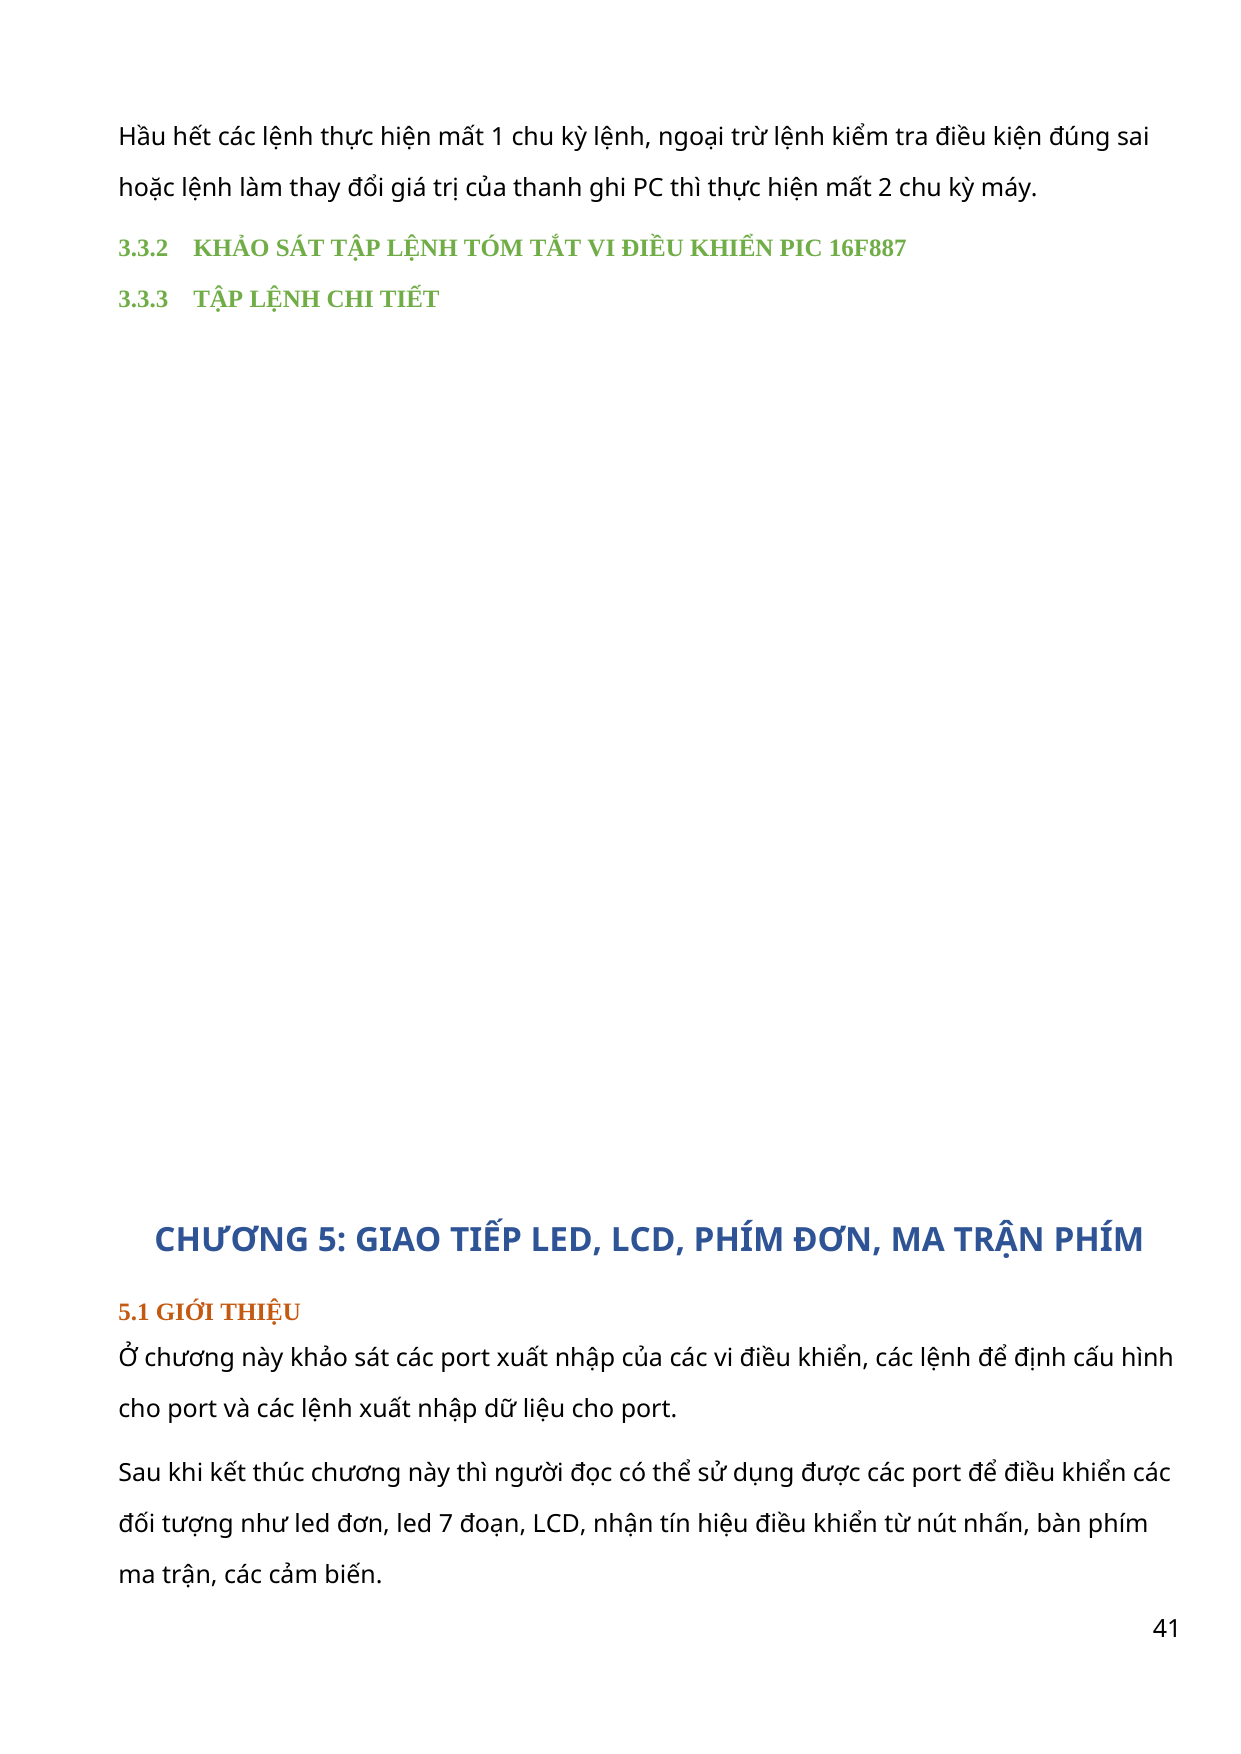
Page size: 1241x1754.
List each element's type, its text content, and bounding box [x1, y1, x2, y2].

text Sau khi kết thúc chương này thì người đọc có thể sử dụng được các port để điều khiển các đối tượng như led đơn, led 7 đoạn, LCD, nhận tín hiệu điều khiển từ nút nhấn, bàn phím ma trận, các cảm biến. [118, 1454, 1181, 1591]
text Ở chương này khảo sát các port xuất nhập của các vi điều khiển, các lệnh để định cấu hình cho port và các lệnh xuất nhập dữ liệu cho port. [118, 1340, 1181, 1425]
subtitle 5.1 GIỚI THIỆU [118, 1297, 1181, 1325]
subtitle KHẢO SÁT TẬP LỆNH TÓM TẮT VI ĐIỀU KHIỂN PIC 16F887 [118, 233, 1181, 261]
subtitle TẬP LỆNH CHI TIẾT [118, 284, 1181, 313]
subtitle CHƯƠNG 5: GIAO TIẾP LED, LCD, PHÍM ĐƠN, MA TRẬN PHÍM [118, 1216, 1181, 1261]
text Hầu hết các lệnh thực hiện mất 1 chu kỳ lệnh, ngoại trừ lệnh kiểm tra điều kiện đúng sai hoặc lệnh làm thay đổi giá trị của thanh ghi PC thì thực hiện mất 2 chu kỳ máy. [118, 118, 1181, 203]
